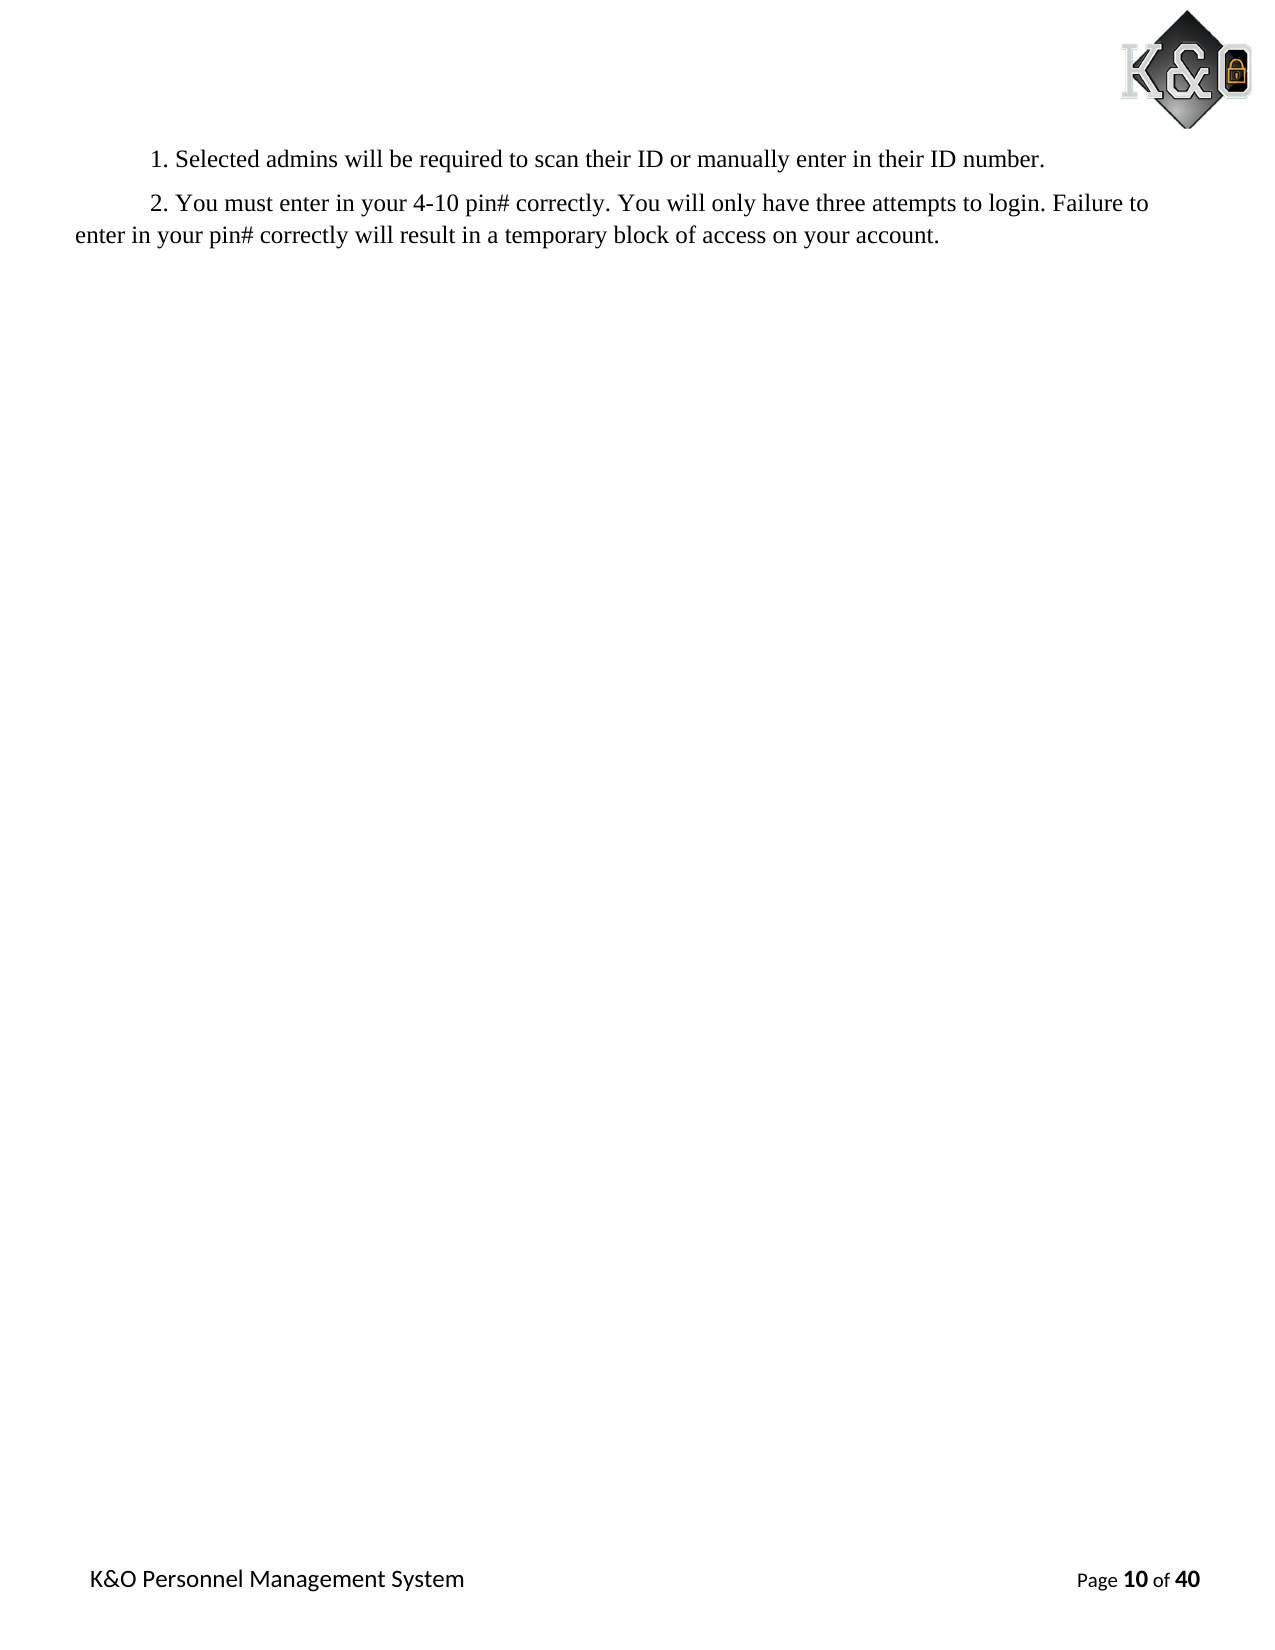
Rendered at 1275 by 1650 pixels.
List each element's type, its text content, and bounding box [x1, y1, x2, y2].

text 2. You must enter in your 4-10 pin# correctly. You will only have three attempts to login. Failure to enter in your pin# correctly will result in a temporary block of access on your account. [75, 188, 1200, 248]
text 1. Selected admins will be required to scan their ID or manually enter in their ID number. [75, 144, 1200, 173]
picture [1120, 9, 1252, 128]
